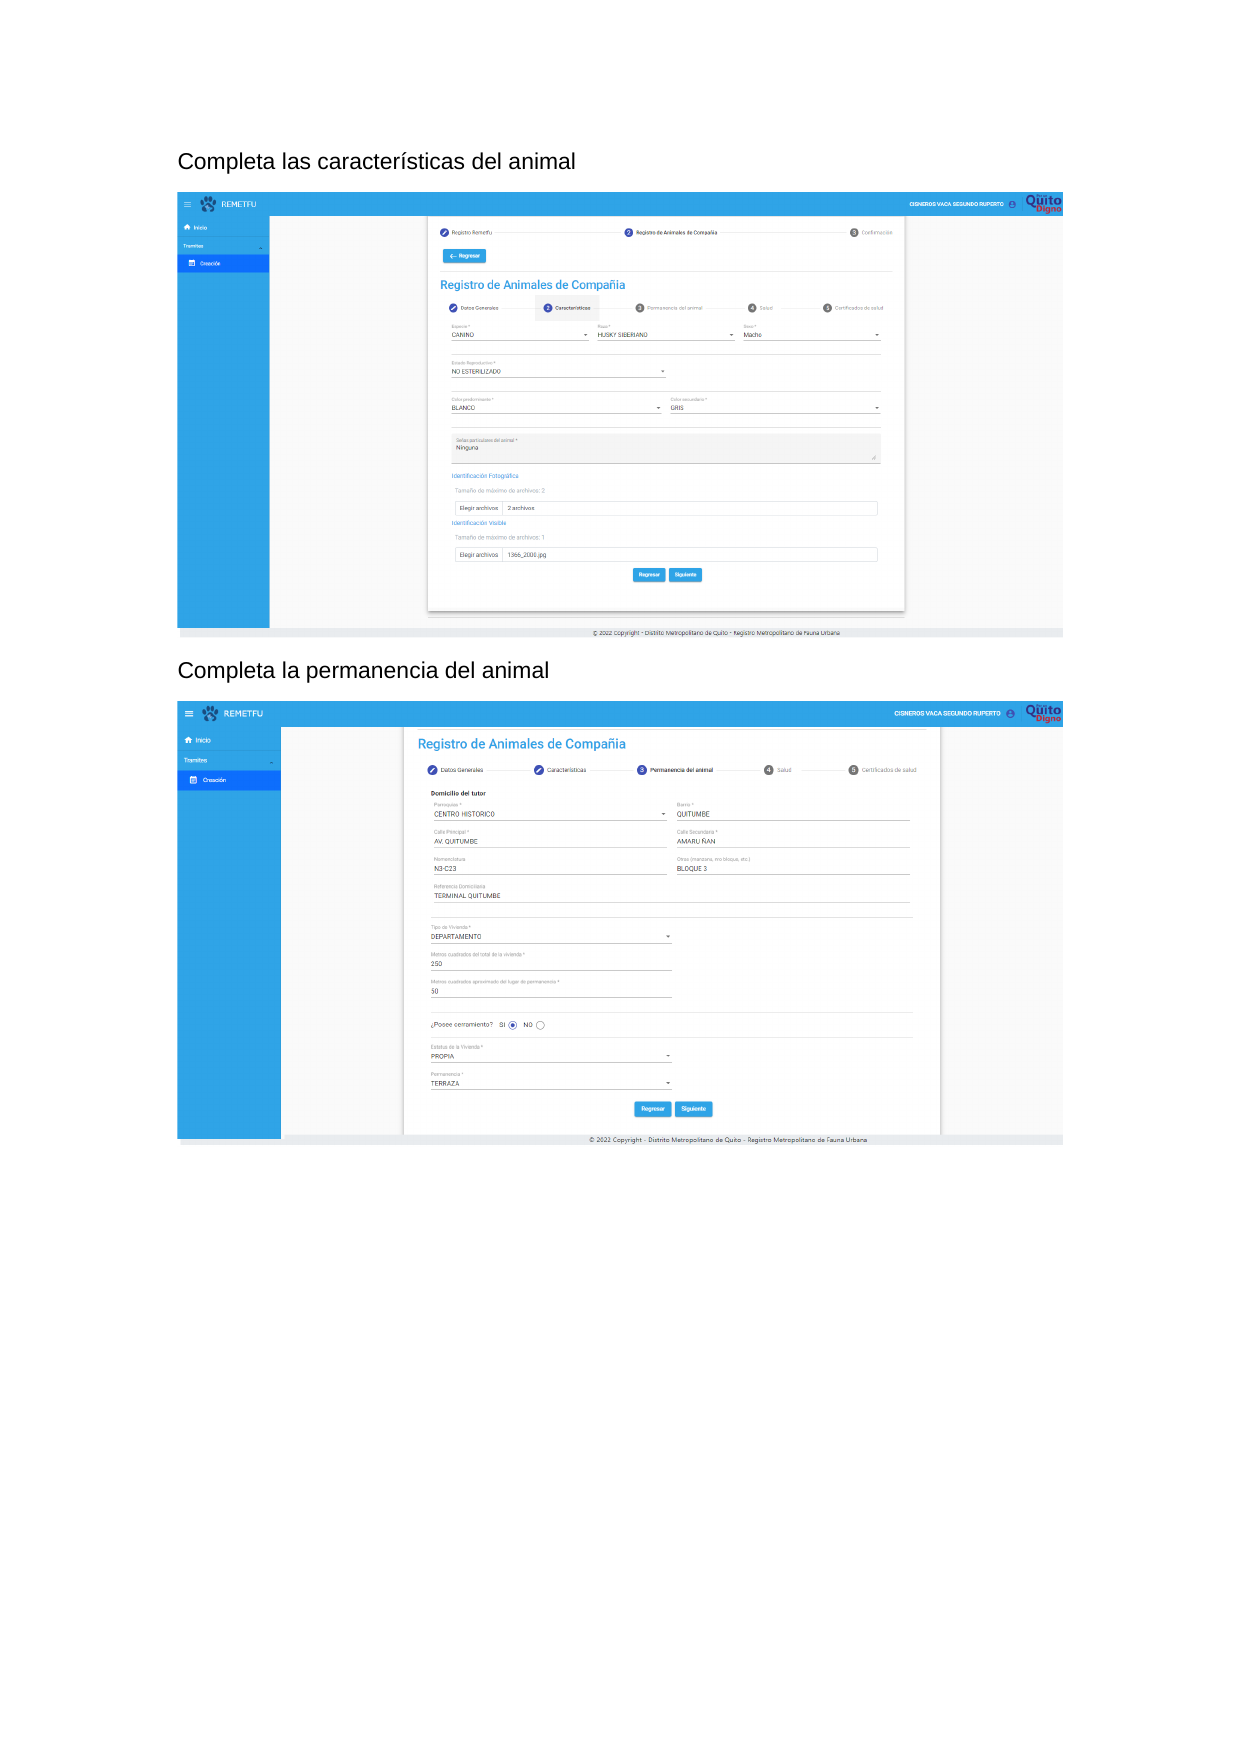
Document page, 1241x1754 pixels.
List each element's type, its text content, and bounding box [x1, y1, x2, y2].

text Completa la permanencia del animal [177, 657, 1063, 683]
picture [177, 701, 1063, 1147]
text Completa las características del animal [177, 148, 1063, 174]
picture [177, 192, 1063, 638]
